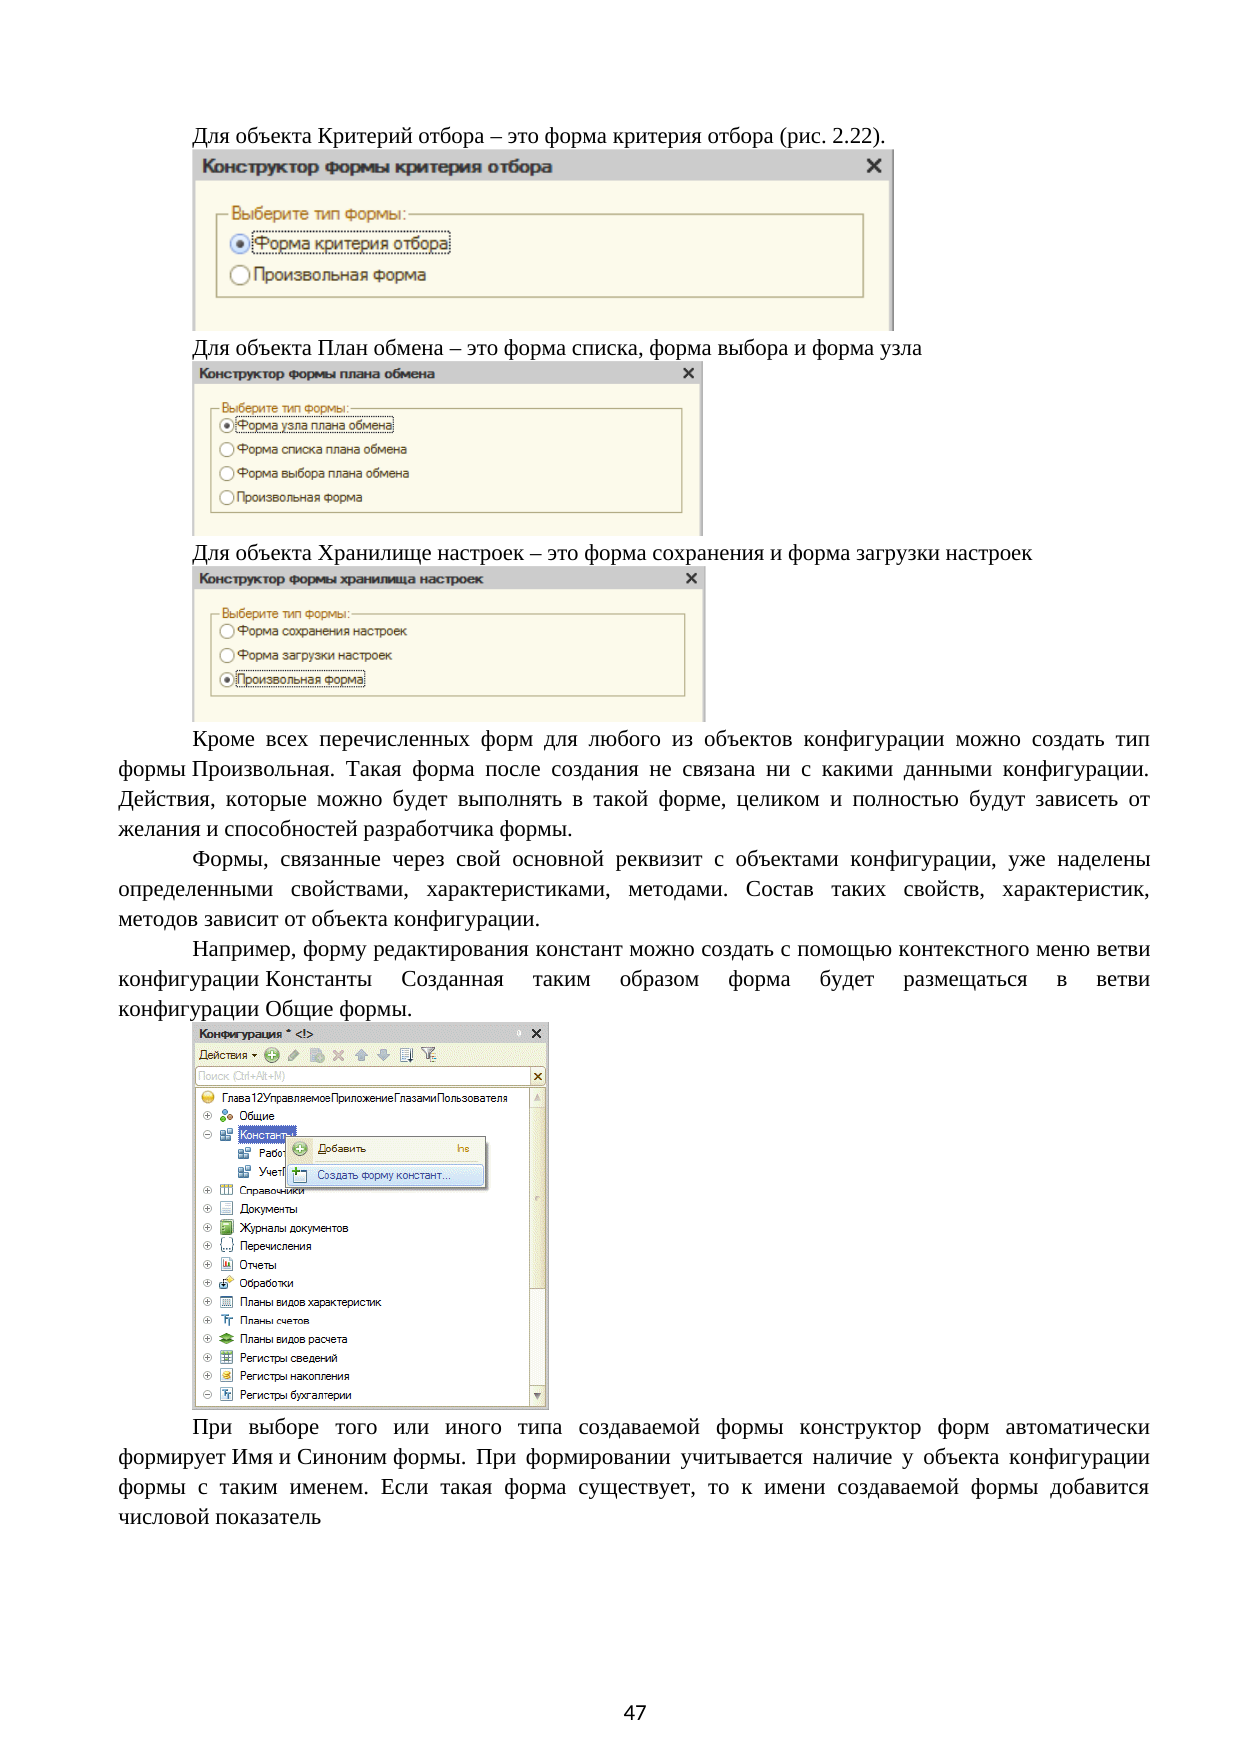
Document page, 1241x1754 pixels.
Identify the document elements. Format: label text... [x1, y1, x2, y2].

text Для объекта Критерий отбора – это форма критерия отбора (рис. 2.22). [118, 118, 1152, 148]
picture [192, 148, 894, 331]
picture [192, 1021, 549, 1410]
text Формы, связанные через свой основной реквизит с объектами конфигурации, уже наделены определенными свойствами, характеристиками, методами. Состав таких свойств, характеристик, методов зависит от объекта конфигурации. [118, 841, 1152, 931]
text Кроме всех перечисленных форм для любого из объектов конфигурации можно создать тип формы Произвольная. Такая форма после создания не связана ни с какими данными конфигурации. Действия, которые можно будет выполнять в такой форме, целиком и полностью будут зависеть от желания и способностей разработчика формы. [118, 721, 1152, 841]
text Для объекта Хранилище настроек – это форма сохранения и форма загрузки настроек [118, 536, 1152, 566]
text Для объекта План обмена – это форма списка, форма выбора и форма узла [118, 331, 1152, 361]
picture [192, 360, 703, 536]
picture [192, 565, 706, 722]
text Например, форму редактирования констант можно создать с помощью контекстного меню ветви конфигурации Константы Созданная таким образом форма будет размещаться в ветви конфигурации Общие формы. [118, 931, 1152, 1021]
text При выборе того или иного типа создаваемой формы конструктор форм автоматически формирует Имя и Синоним формы. При формировании учитывается наличие у объекта конфигурации формы с таким именем. Если такая форма существует, то к имени создаваемой формы добавится числовой показатель [118, 1410, 1152, 1530]
